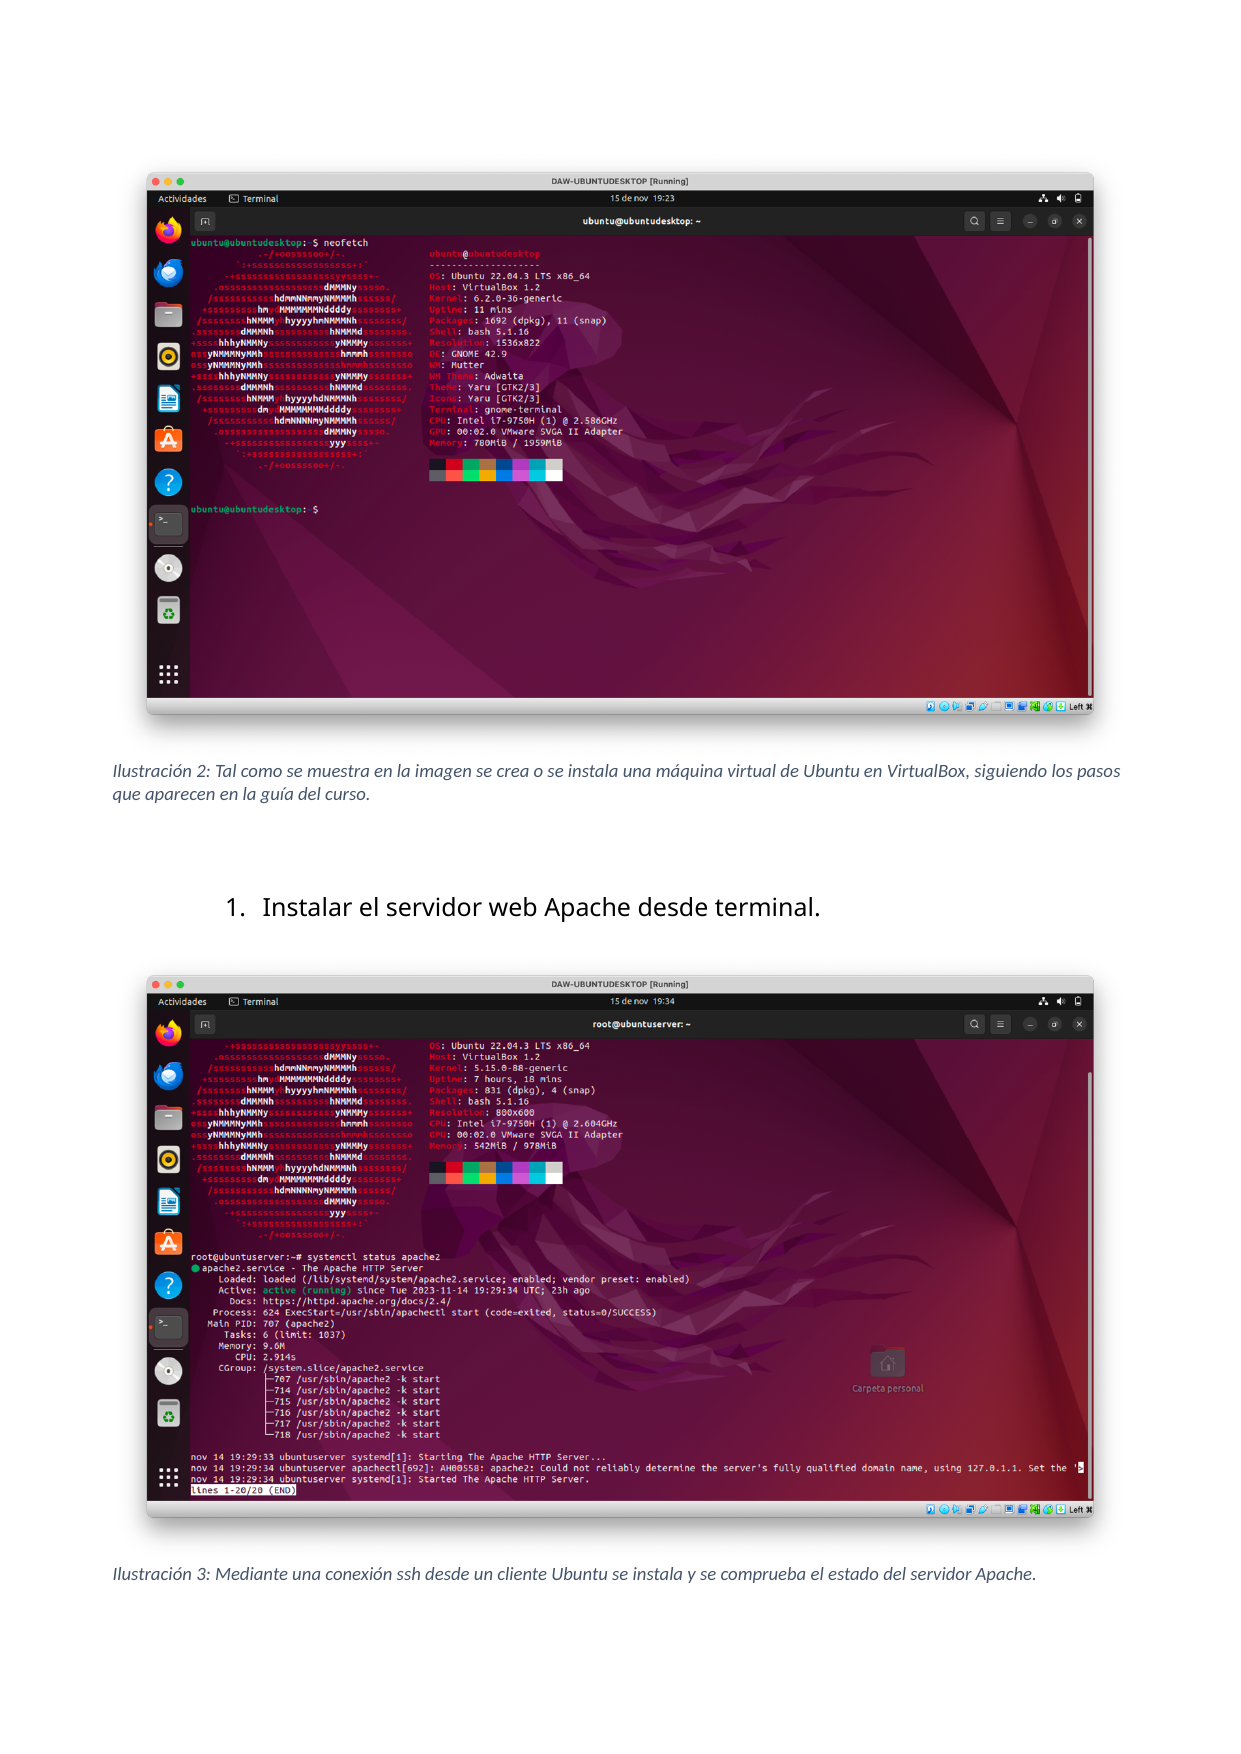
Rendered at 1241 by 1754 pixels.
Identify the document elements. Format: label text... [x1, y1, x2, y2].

picture [112, 953, 1128, 1563]
list Instalar el servidor web Apache desde terminal. [225, 890, 1128, 924]
picture [112, 150, 1128, 760]
